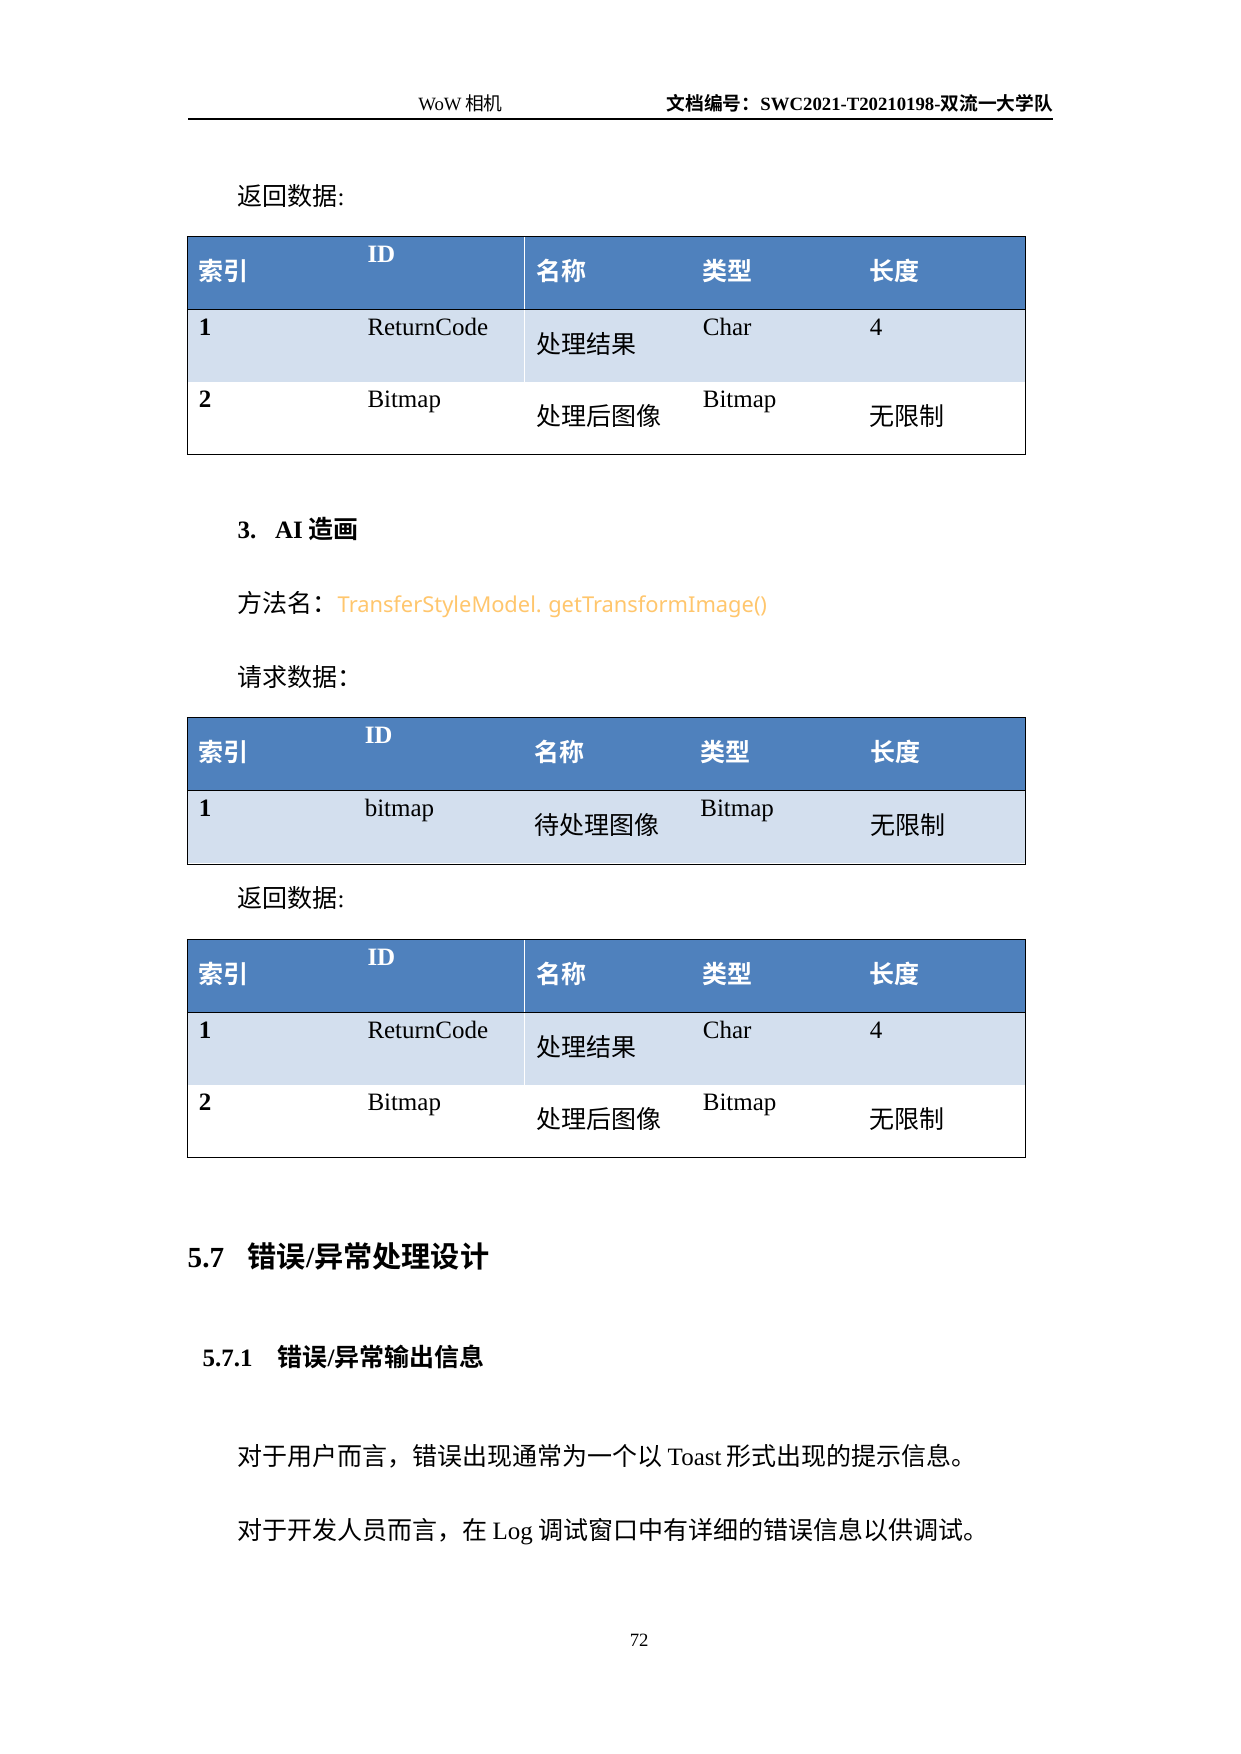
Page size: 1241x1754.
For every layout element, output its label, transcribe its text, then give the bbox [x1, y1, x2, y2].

table_header 索引 [188, 718, 353, 790]
table_cell 2 [188, 382, 356, 454]
table_header ID [353, 718, 523, 790]
table_cell 处理结果 [525, 310, 691, 382]
table_cell 处理结果 [525, 1013, 691, 1085]
table_cell Bitmap [356, 382, 524, 454]
table_cell 无限制 [859, 791, 1025, 863]
table_cell 无限制 [858, 382, 1025, 454]
text 方法名：TransferStyleModel. getTransformImage() [237, 569, 1053, 634]
table_cell Bitmap [356, 1085, 524, 1157]
table_header 名称 [525, 940, 691, 1012]
table_cell 1 [188, 310, 356, 382]
table_cell Bitmap [691, 1085, 858, 1157]
table_header ID [356, 940, 524, 1012]
text 返回数据: [237, 162, 1053, 227]
table_cell 4 [858, 1013, 1025, 1085]
table_cell 待处理图像 [523, 791, 689, 863]
table_cell ReturnCode [356, 310, 524, 382]
table_header 名称 [525, 237, 691, 309]
text 请求数据： [237, 643, 1053, 708]
table_header 索引 [188, 940, 356, 1012]
table_cell 1 [188, 1013, 356, 1085]
text 对于开发人员而言，在Log调试窗口中有详细的错误信息以供调试。 [187, 1496, 1053, 1561]
table_header 名称 [523, 718, 689, 790]
table_header 类型 [691, 940, 858, 1012]
table_header 索引 [188, 237, 356, 309]
subtitle 错误/异常输出信息 [202, 1323, 1053, 1388]
table_header 长度 [858, 237, 1025, 309]
table_header ID [356, 237, 524, 309]
table_header 类型 [689, 718, 859, 790]
text 返回数据: [237, 864, 1053, 929]
table_cell 4 [858, 310, 1025, 382]
table_cell 处理后图像 [525, 1085, 691, 1157]
table_header 类型 [691, 237, 858, 309]
text 对于用户而言，错误出现通常为一个以Toast形式出现的提示信息。 [187, 1422, 1053, 1487]
table_cell Char [691, 1013, 858, 1085]
table_cell 处理后图像 [525, 382, 691, 454]
table_header 长度 [858, 940, 1025, 1012]
subtitle 错误/异常处理设计 [187, 1223, 1053, 1288]
list AI造画 [237, 495, 1053, 560]
table_cell 1 [188, 791, 353, 863]
table_cell Bitmap [691, 382, 858, 454]
table_cell Bitmap [689, 791, 859, 863]
table_header 长度 [859, 718, 1025, 790]
table_cell bitmap [353, 791, 523, 863]
table_cell ReturnCode [356, 1013, 524, 1085]
table_cell Char [691, 310, 858, 382]
table_cell 无限制 [858, 1085, 1025, 1157]
table_cell 2 [188, 1085, 356, 1157]
